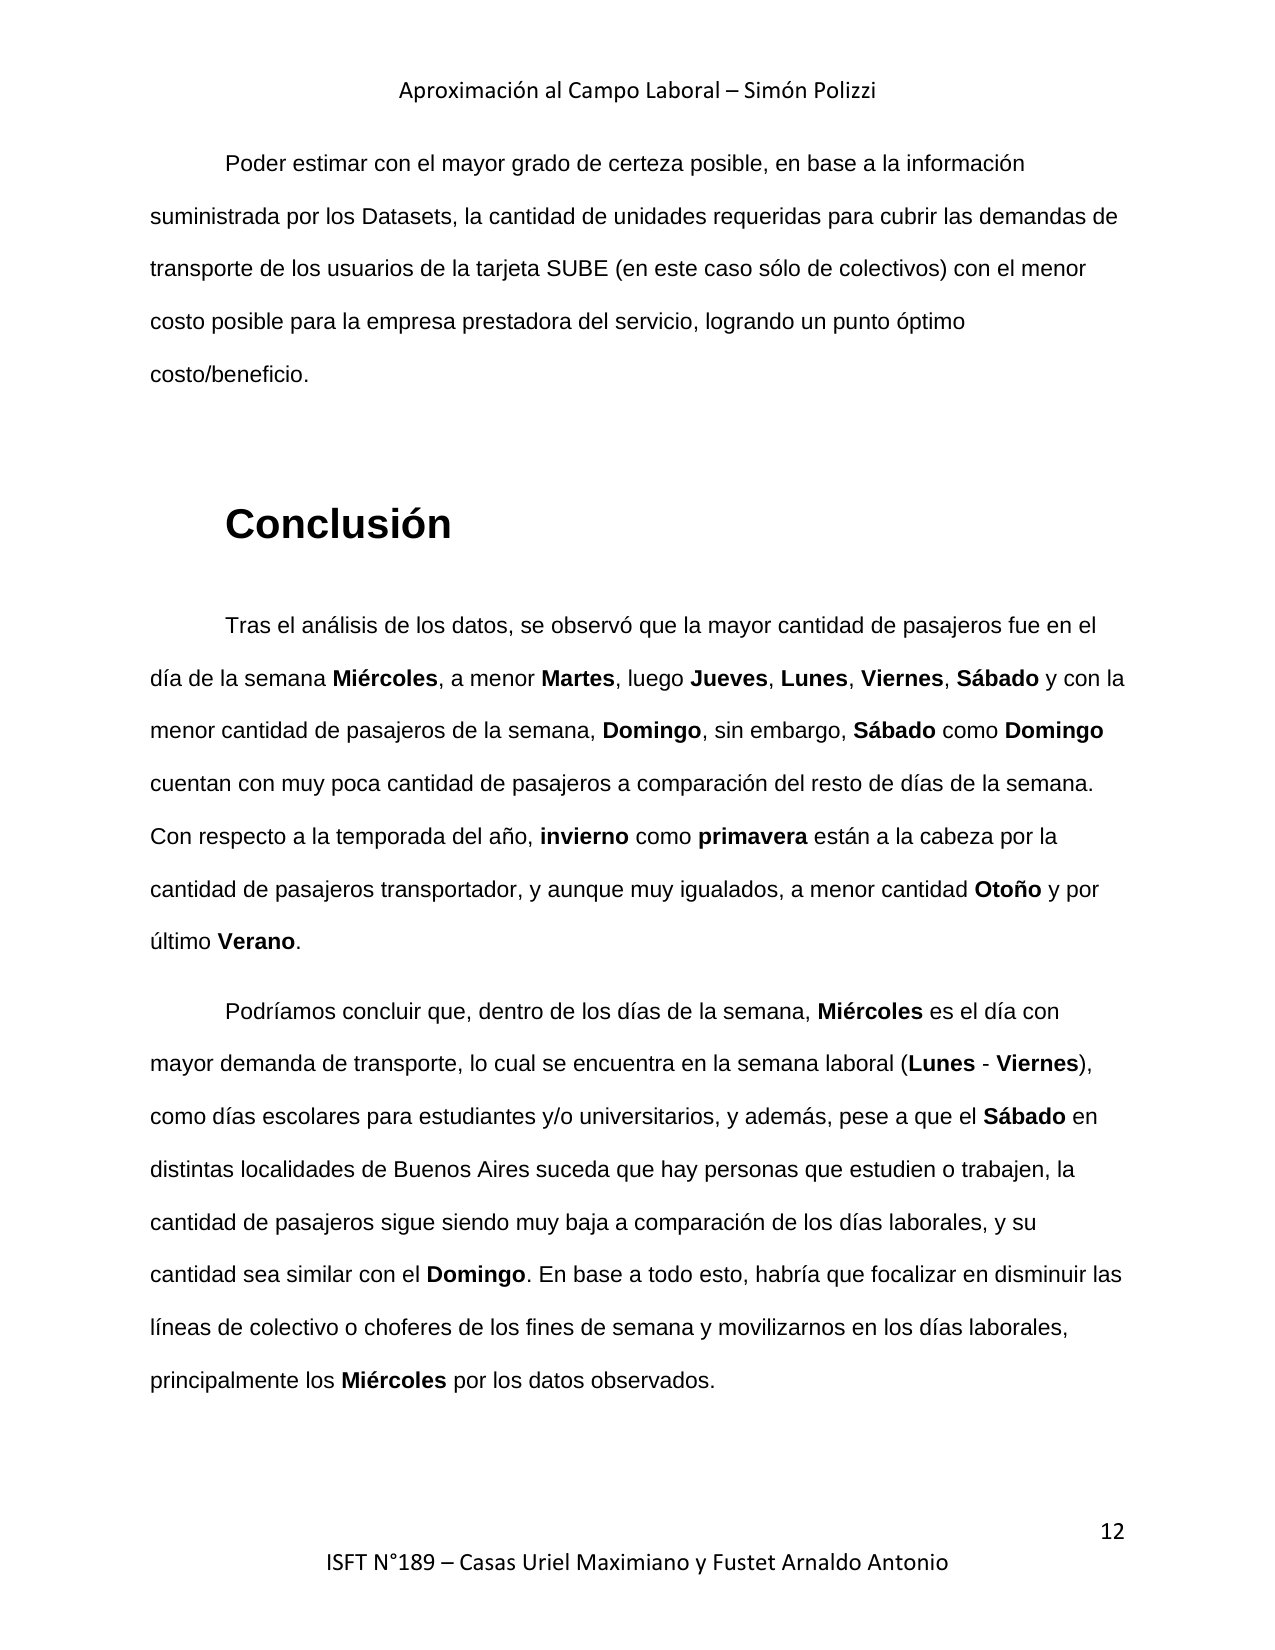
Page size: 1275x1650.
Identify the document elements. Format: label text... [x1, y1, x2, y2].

text Conclusión [150, 499, 1125, 547]
text Tras el análisis de los datos, se observó que la mayor cantidad de pasajeros fue en el día de la semana Miércoles, a menor Martes, luego Jueves, Lunes, Viernes, Sábado y con la menor cantidad de pasajeros de la semana, Domingo, sin embargo, Sábado como Domingo cuentan con muy poca cantidad de pasajeros a comparación del resto de días de la semana. Con respecto a la temporada del año, invierno como primavera están a la cabeza por la cantidad de pasajeros transportador, y aunque muy igualados, a menor cantidad Otoño y por último Verano. [150, 612, 1125, 955]
text Poder estimar con el mayor grado de certeza posible, en base a la información suministrada por los Datasets, la cantidad de unidades requeridas para cubrir las demandas de transporte de los usuarios de la tarjeta SUBE (en este caso sólo de colectivos) con el menor costo posible para la empresa prestadora del servicio, logrando un punto óptimo costo/beneficio. [150, 150, 1125, 387]
text Podríamos concluir que, dentro de los días de la semana, Miércoles es el día con mayor demanda de transporte, lo cual se encuentra en la semana laboral (Lunes - Viernes), como días escolares para estudiantes y/o universitarios, y además, pese a que el Sábado en distintas localidades de Buenos Aires suceda que hay personas que estudien o trabajen, la cantidad de pasajeros sigue siendo muy baja a comparación de los días laborales, y su cantidad sea similar con el Domingo. En base a todo esto, habría que focalizar en disminuir las líneas de colectivo o choferes de los fines de semana y movilizarnos en los días laborales, principalmente los Miércoles por los datos observados. [150, 998, 1125, 1393]
